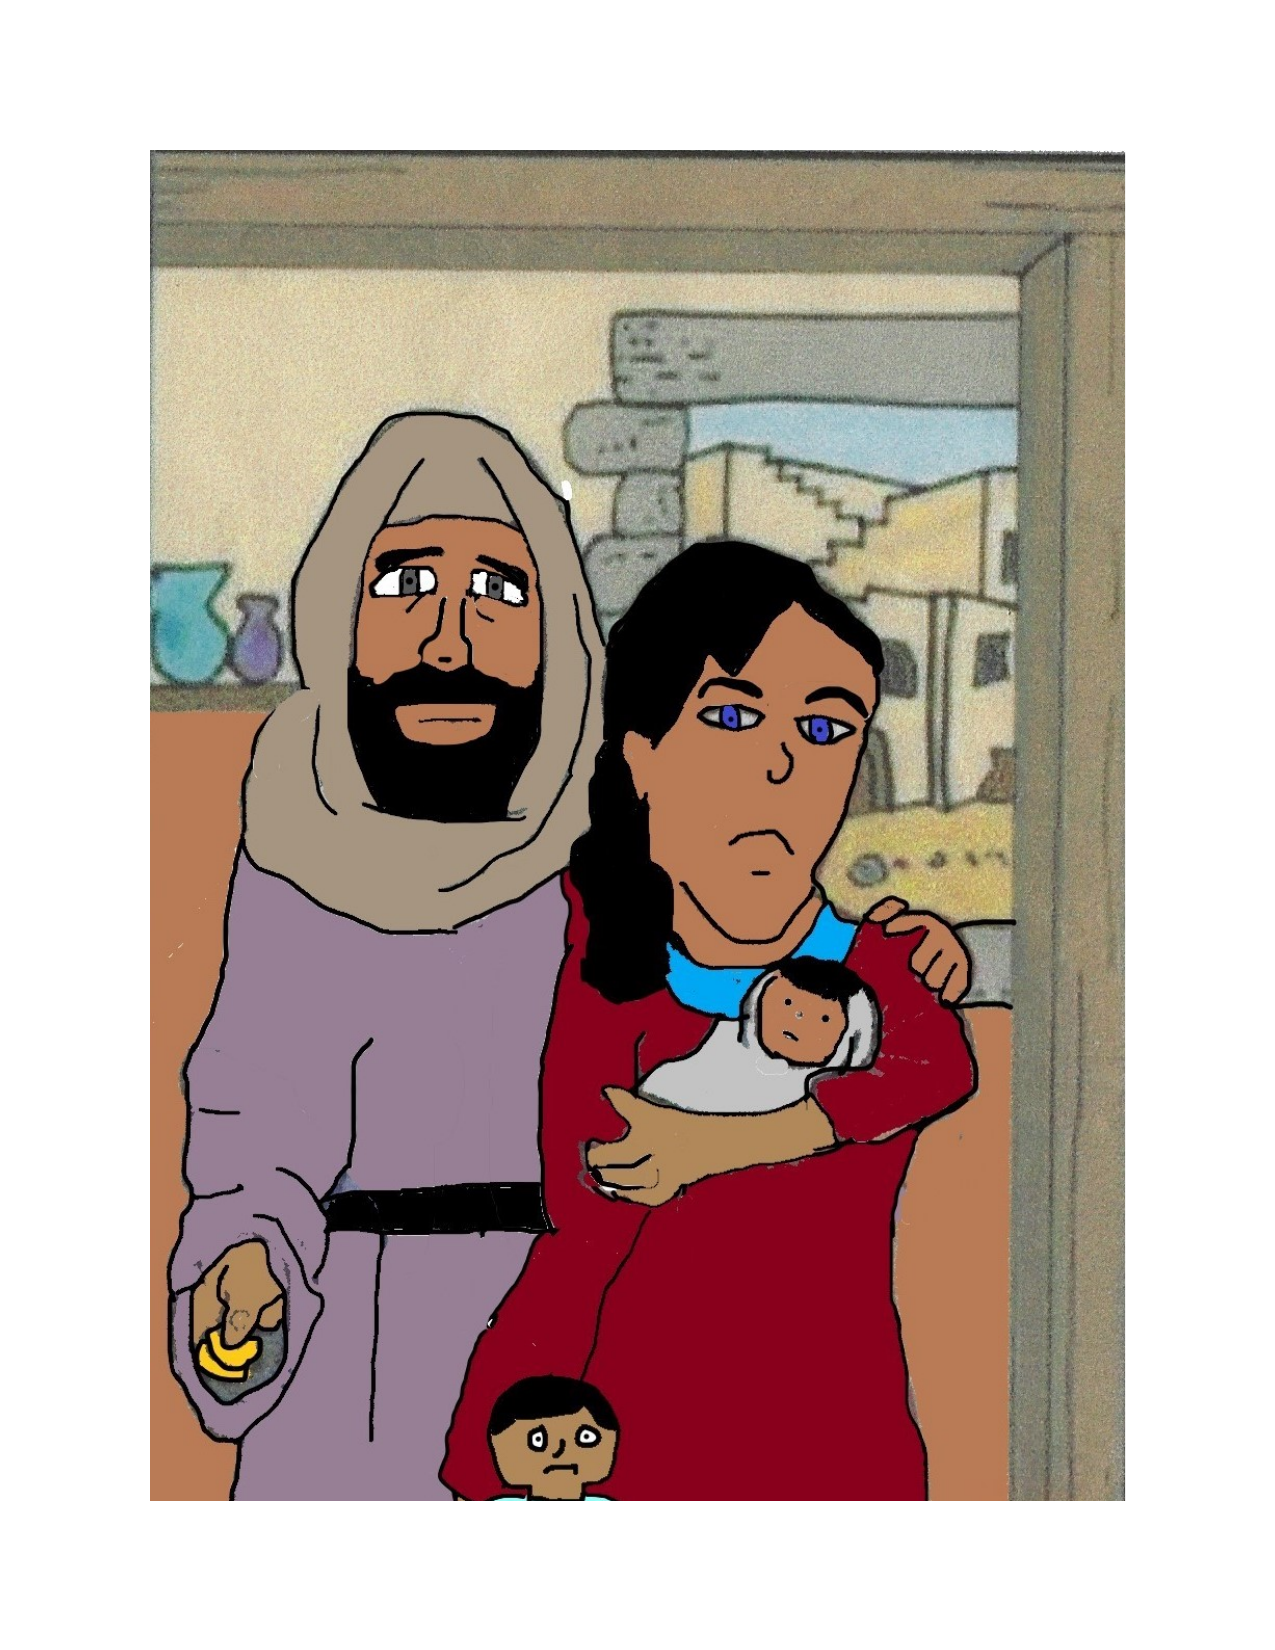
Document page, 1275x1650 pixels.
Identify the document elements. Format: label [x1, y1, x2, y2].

picture [150, 150, 1125, 1501]
